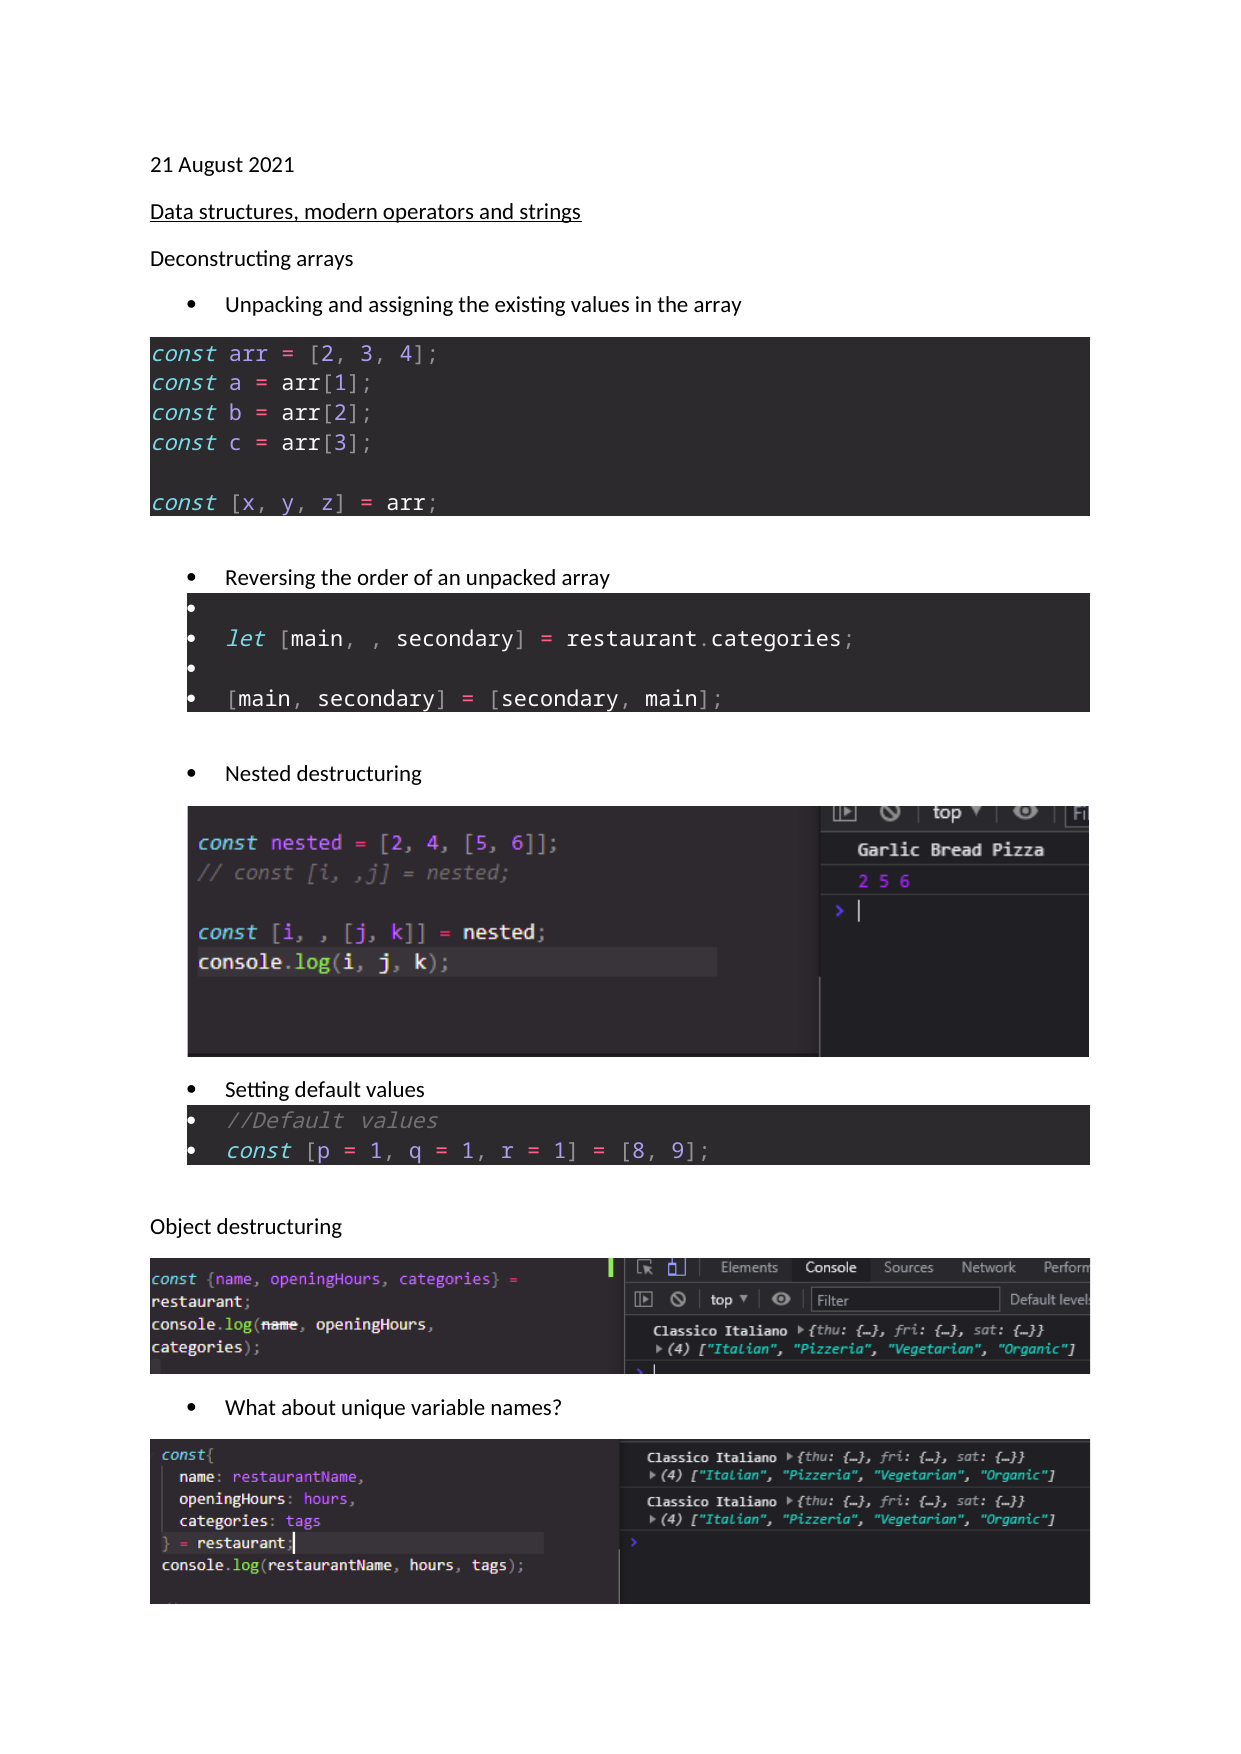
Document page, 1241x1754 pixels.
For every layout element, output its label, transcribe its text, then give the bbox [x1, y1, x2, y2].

picture [150, 1439, 1091, 1604]
list //Default values [187, 1105, 1090, 1135]
text Object destructuring [150, 1212, 1090, 1240]
text Deconstructing arrays [150, 244, 1090, 272]
text 21 August 2021 [150, 150, 1090, 178]
picture [187, 806, 1089, 1057]
list What about unique variable names? [187, 1393, 1090, 1421]
text const arr = [2, 3, 4]; [150, 337, 1090, 367]
list [main, secondary] = [secondary, main]; [187, 683, 1090, 712]
text const b = arr[2]; [150, 397, 1090, 427]
list const [p = 1, q = 1, r = 1] = [8, 9]; [187, 1135, 1090, 1165]
text const a = arr[1]; [150, 367, 1090, 397]
text const c = arr[3]; [150, 427, 1090, 457]
text Data structures, modern operators and strings [150, 197, 1090, 225]
text const [x, y, z] = arr; [150, 486, 1090, 516]
list Reversing the order of an unpacked array [187, 563, 1090, 591]
list Setting default values [187, 1075, 1090, 1103]
list Unpacking and assigning the existing values in the array [187, 291, 1090, 319]
list let [main, , secondary] = restaurant.categories; [187, 623, 1090, 653]
list Nested destructuring [187, 759, 1090, 787]
picture [150, 1258, 1091, 1374]
